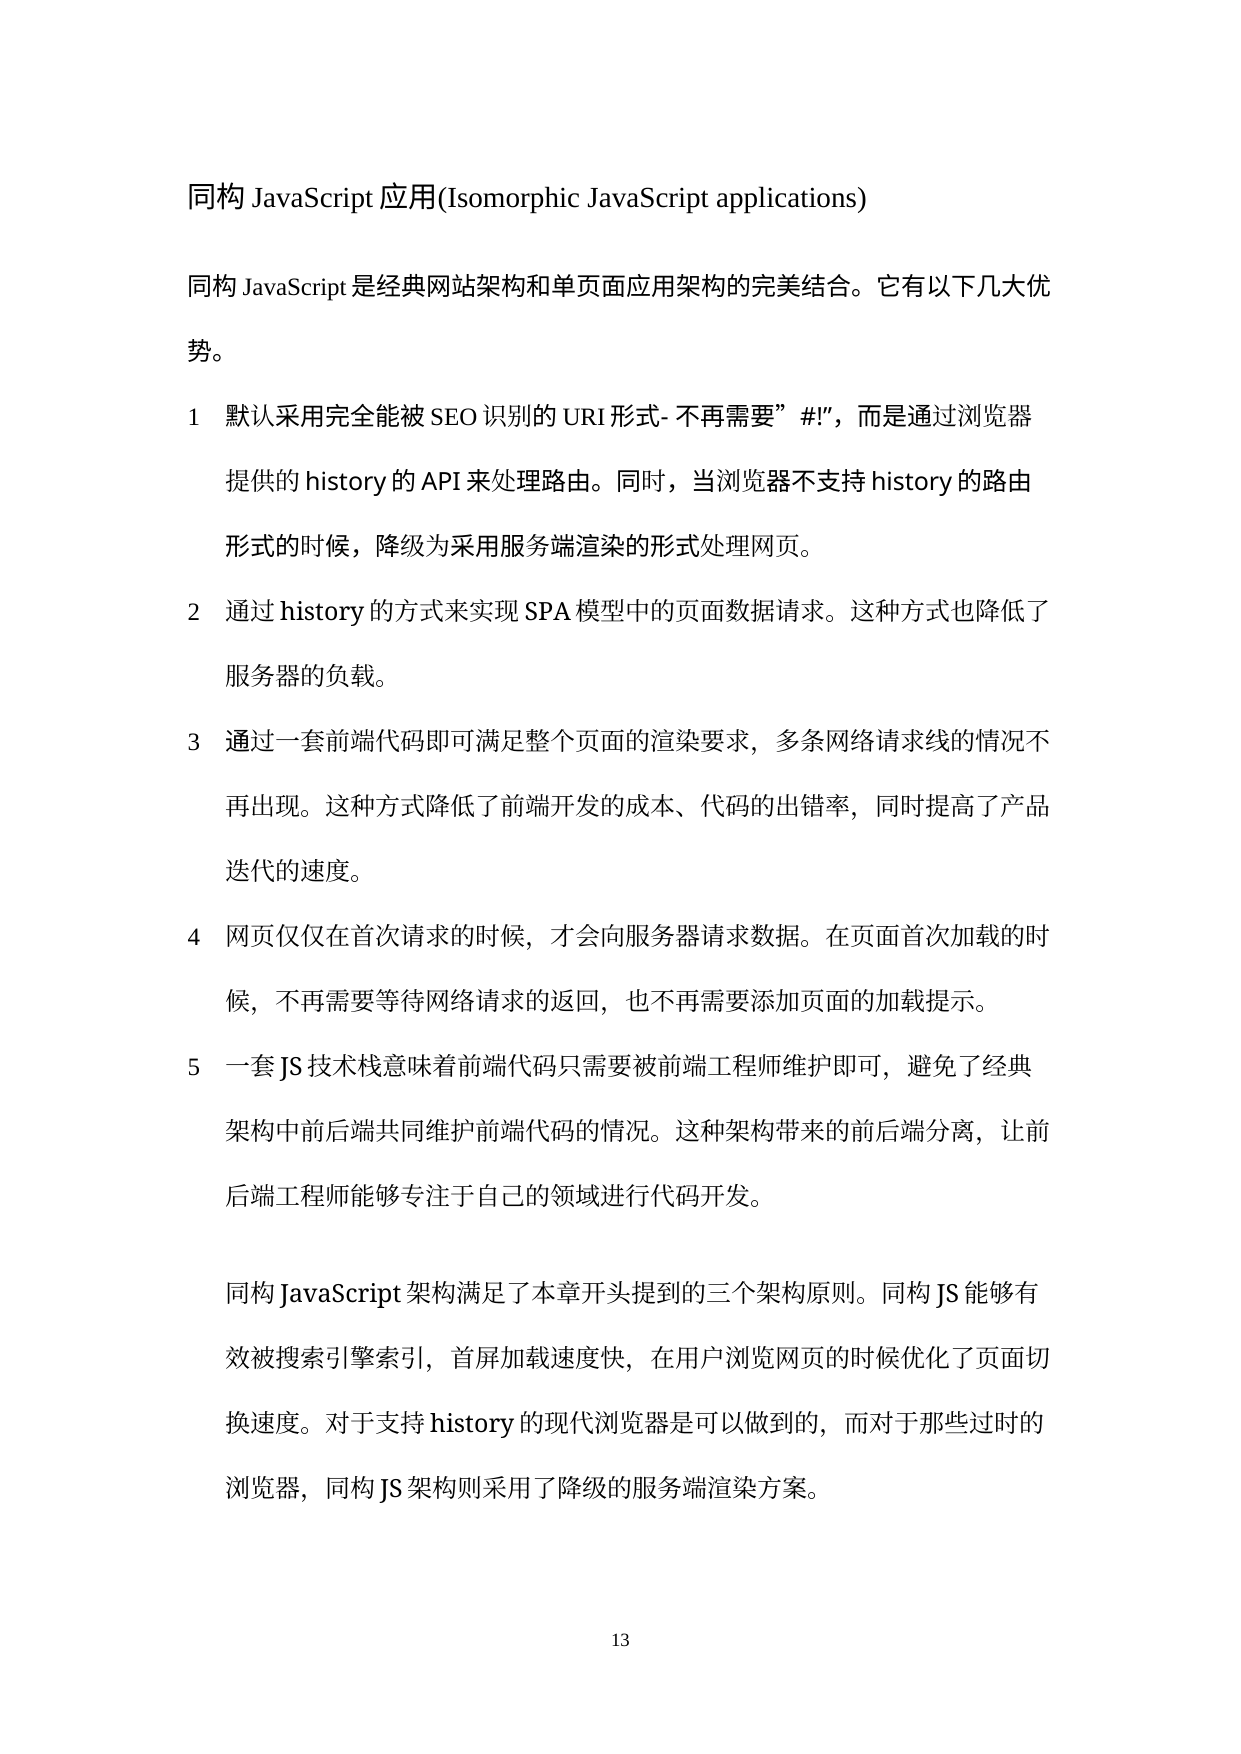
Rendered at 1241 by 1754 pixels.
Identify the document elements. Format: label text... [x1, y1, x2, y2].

list 一套JS技术栈意味着前端代码只需要被前端工程师维护即可，避免了经典架构中前后端共同维护前端代码的情况。这种架构带来的前后端分离，让前后端工程师能够专注于自己的领域进行代码开发。 [187, 1032, 1053, 1227]
list 通过history的方式来实现SPA模型中的页面数据请求。这种方式也降低了服务器的负载。 [187, 577, 1053, 707]
list 同构JavaScript架构满足了本章开头提到的三个架构原则。同构JS能够有效被搜索引擎索引，首屏加载速度快，在用户浏览网页的时候优化了页面切换速度。对于支持history的现代浏览器是可以做到的，而对于那些过时的浏览器，同构JS架构则采用了降级的服务端渲染方案。 [225, 1259, 1053, 1519]
list 通过一套前端代码即可满足整个页面的渲染要求，多条网络请求线的情况不再出现。这种方式降低了前端开发的成本、代码的出错率，同时提高了产品迭代的速度。 [187, 707, 1053, 902]
text 同构JavaScript应用(Isomorphic JavaScript applications) [187, 162, 1053, 227]
text 同构JavaScript是经典网站架构和单页面应用架构的完美结合。它有以下几大优势。 [187, 252, 1053, 382]
list 网页仅仅在首次请求的时候，才会向服务器请求数据。在页面首次加载的时候，不再需要等待网络请求的返回，也不再需要添加页面的加载提示。 [187, 902, 1053, 1032]
list 默认采用完全能被SEO识别的URI形式- 不再需要”#!”，而是通过浏览器提供的history的API来处理路由。同时，当浏览器不支持history的路由形式的时候，降级为采用服务端渲染的形式处理网页。 [187, 382, 1053, 577]
